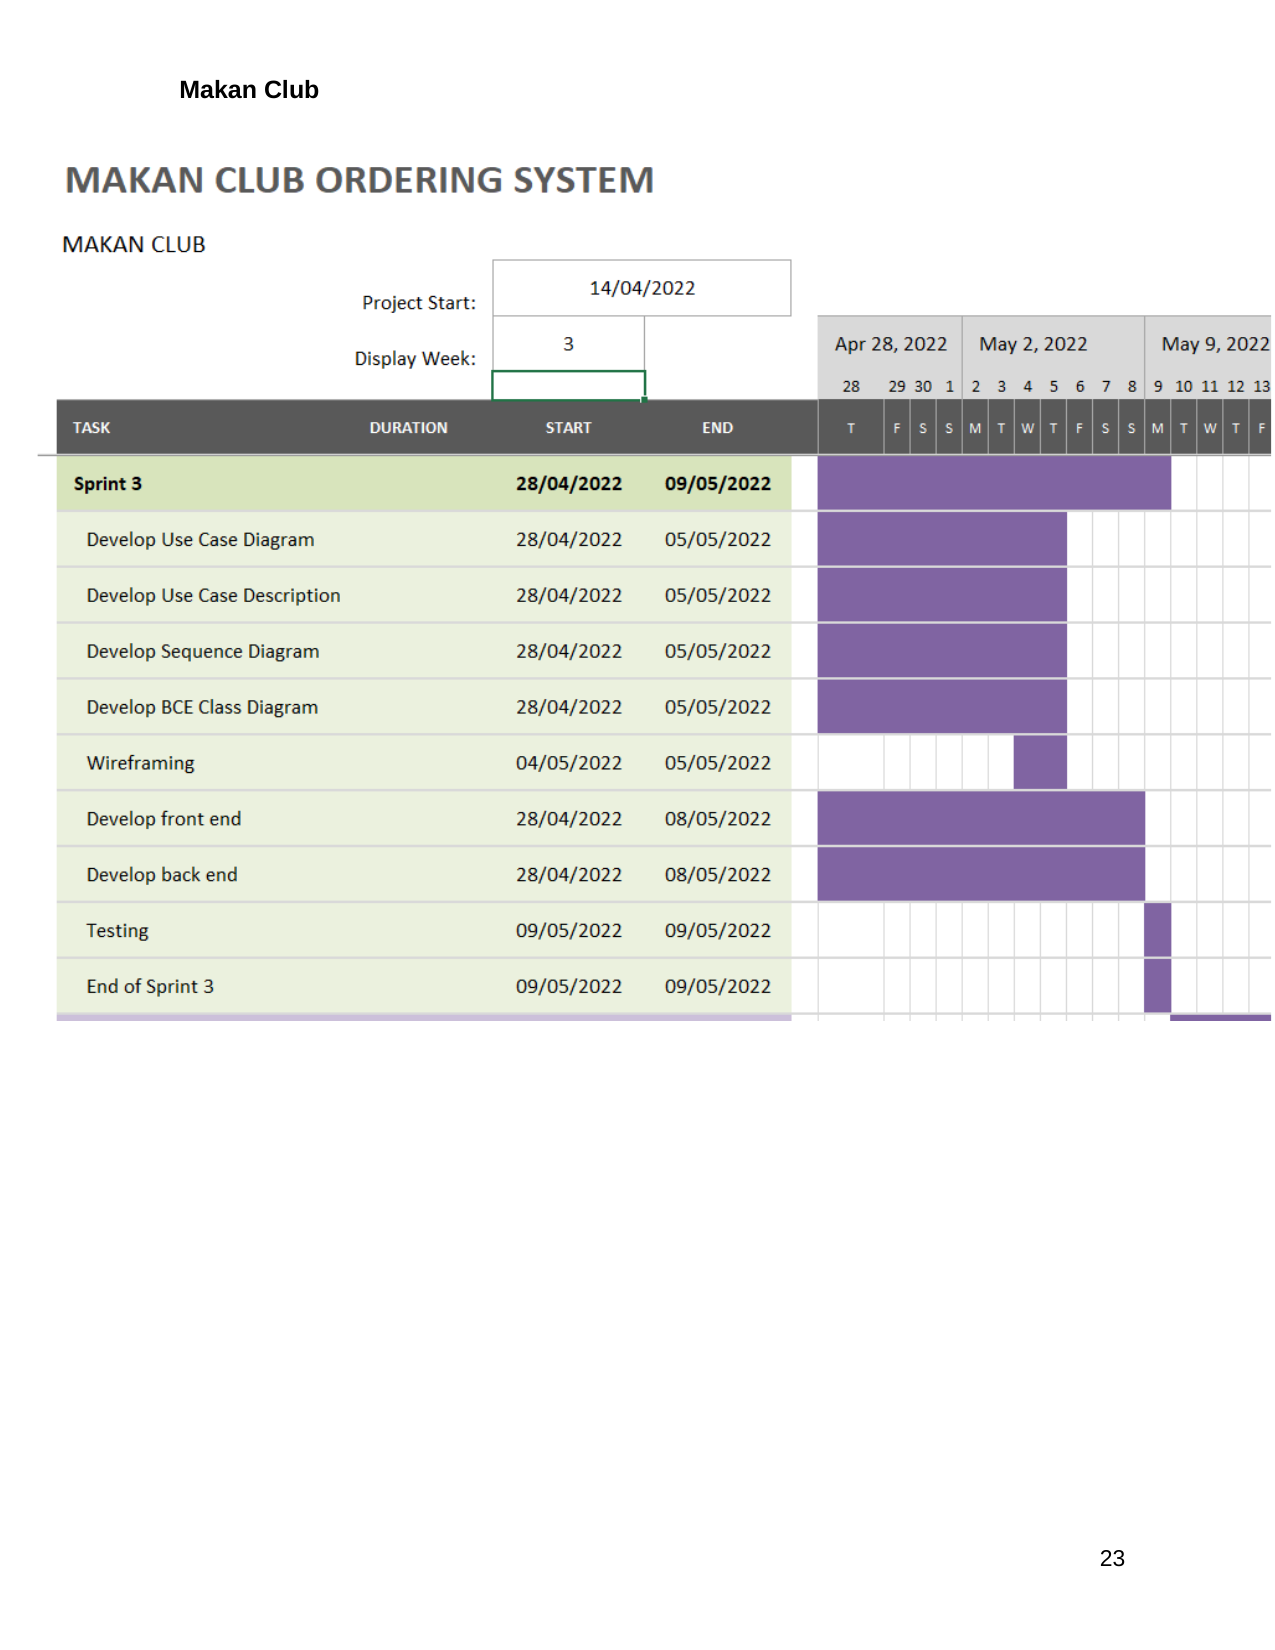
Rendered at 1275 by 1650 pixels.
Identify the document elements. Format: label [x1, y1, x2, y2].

picture [37, 150, 1272, 1021]
